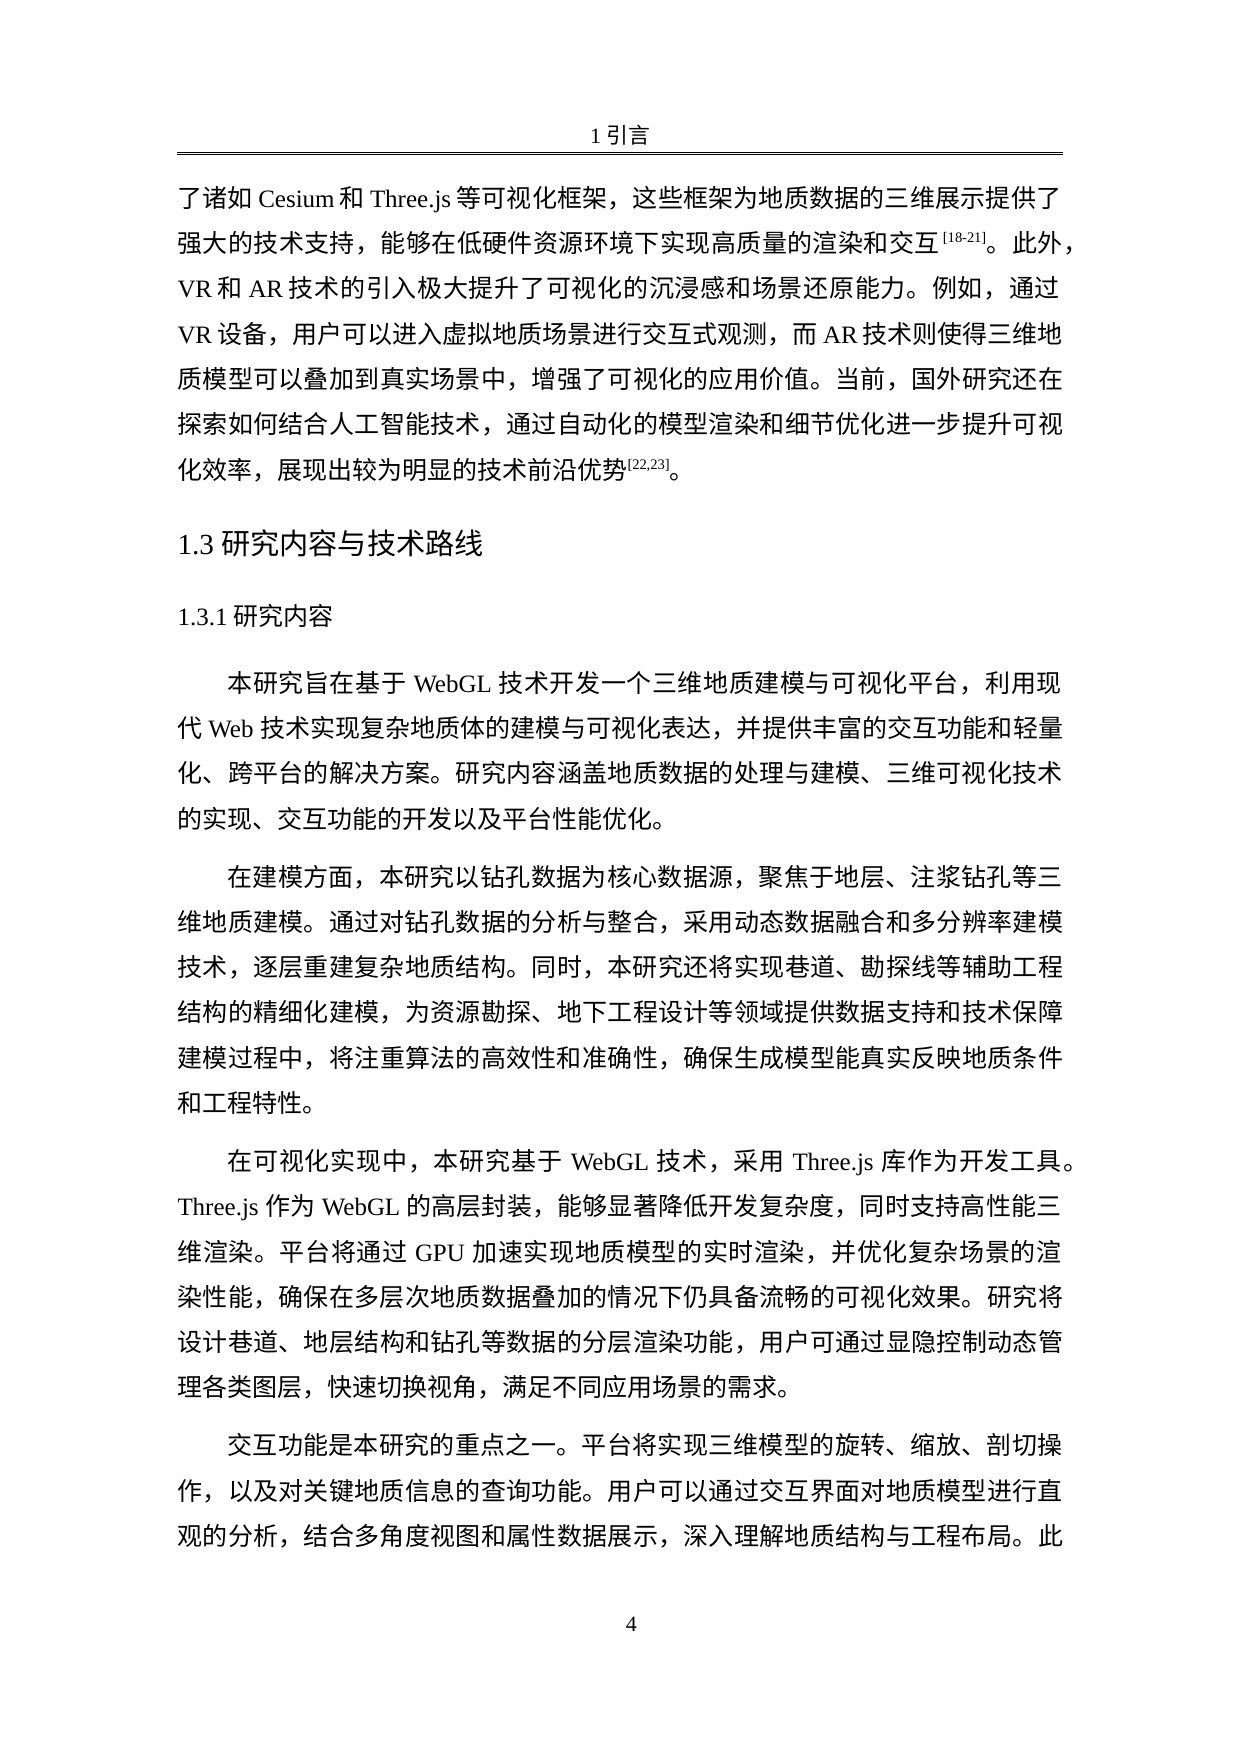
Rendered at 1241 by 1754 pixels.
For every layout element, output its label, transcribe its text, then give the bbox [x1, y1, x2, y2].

text 1.3 研究内容与技术路线 [177, 520, 1063, 563]
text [177, 178, 1063, 486]
text 在建模方面，本研究以钻孔数据为核心数据源，聚焦于地层、注浆钻孔等三维地质建模。通过对钻孔数据的分析与整合，采用动态数据融合和多分辨率建模技术，逐层重建复杂地质结构。同时，本研究还将实现巷道、勘探线等辅助工程结构的精细化建模，为资源勘探、地下工程设计等领域提供数据支持和技术保障。建模过程中，将注重算法的高效性和准确性，确保生成模型能真实反映地质条件和工程特性。 [177, 857, 1063, 1120]
text 在可视化实现中，本研究基于 WebGL 技术，采用 Three.js 库作为开发工具。Three.js 作为 WebGL 的高层封装，能够显著降低开发复杂度，同时支持高性能三维渲染。平台将通过 GPU 加速实现地质模型的实时渲染，并优化复杂场景的渲染性能，确保在多层次地质数据叠加的情况下仍具备流畅的可视化效果。研究将设计巷道、地层结构和钻孔等数据的分层渲染功能，用户可通过显隐控制动态管理各类图层，快速切换视角，满足不同应用场景的需求。 [177, 1141, 1063, 1404]
text 本研究旨在基于 WebGL 技术开发一个三维地质建模与可视化平台，利用现代 Web 技术实现复杂地质体的建模与可视化表达，并提供丰富的交互功能和轻量化、跨平台的解决方案。研究内容涵盖地质数据的处理与建模、三维可视化技术的实现、交互功能的开发以及平台性能优化。 [177, 663, 1063, 835]
text 1.3.1 研究内容 [177, 596, 1063, 633]
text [177, 1426, 1063, 1553]
